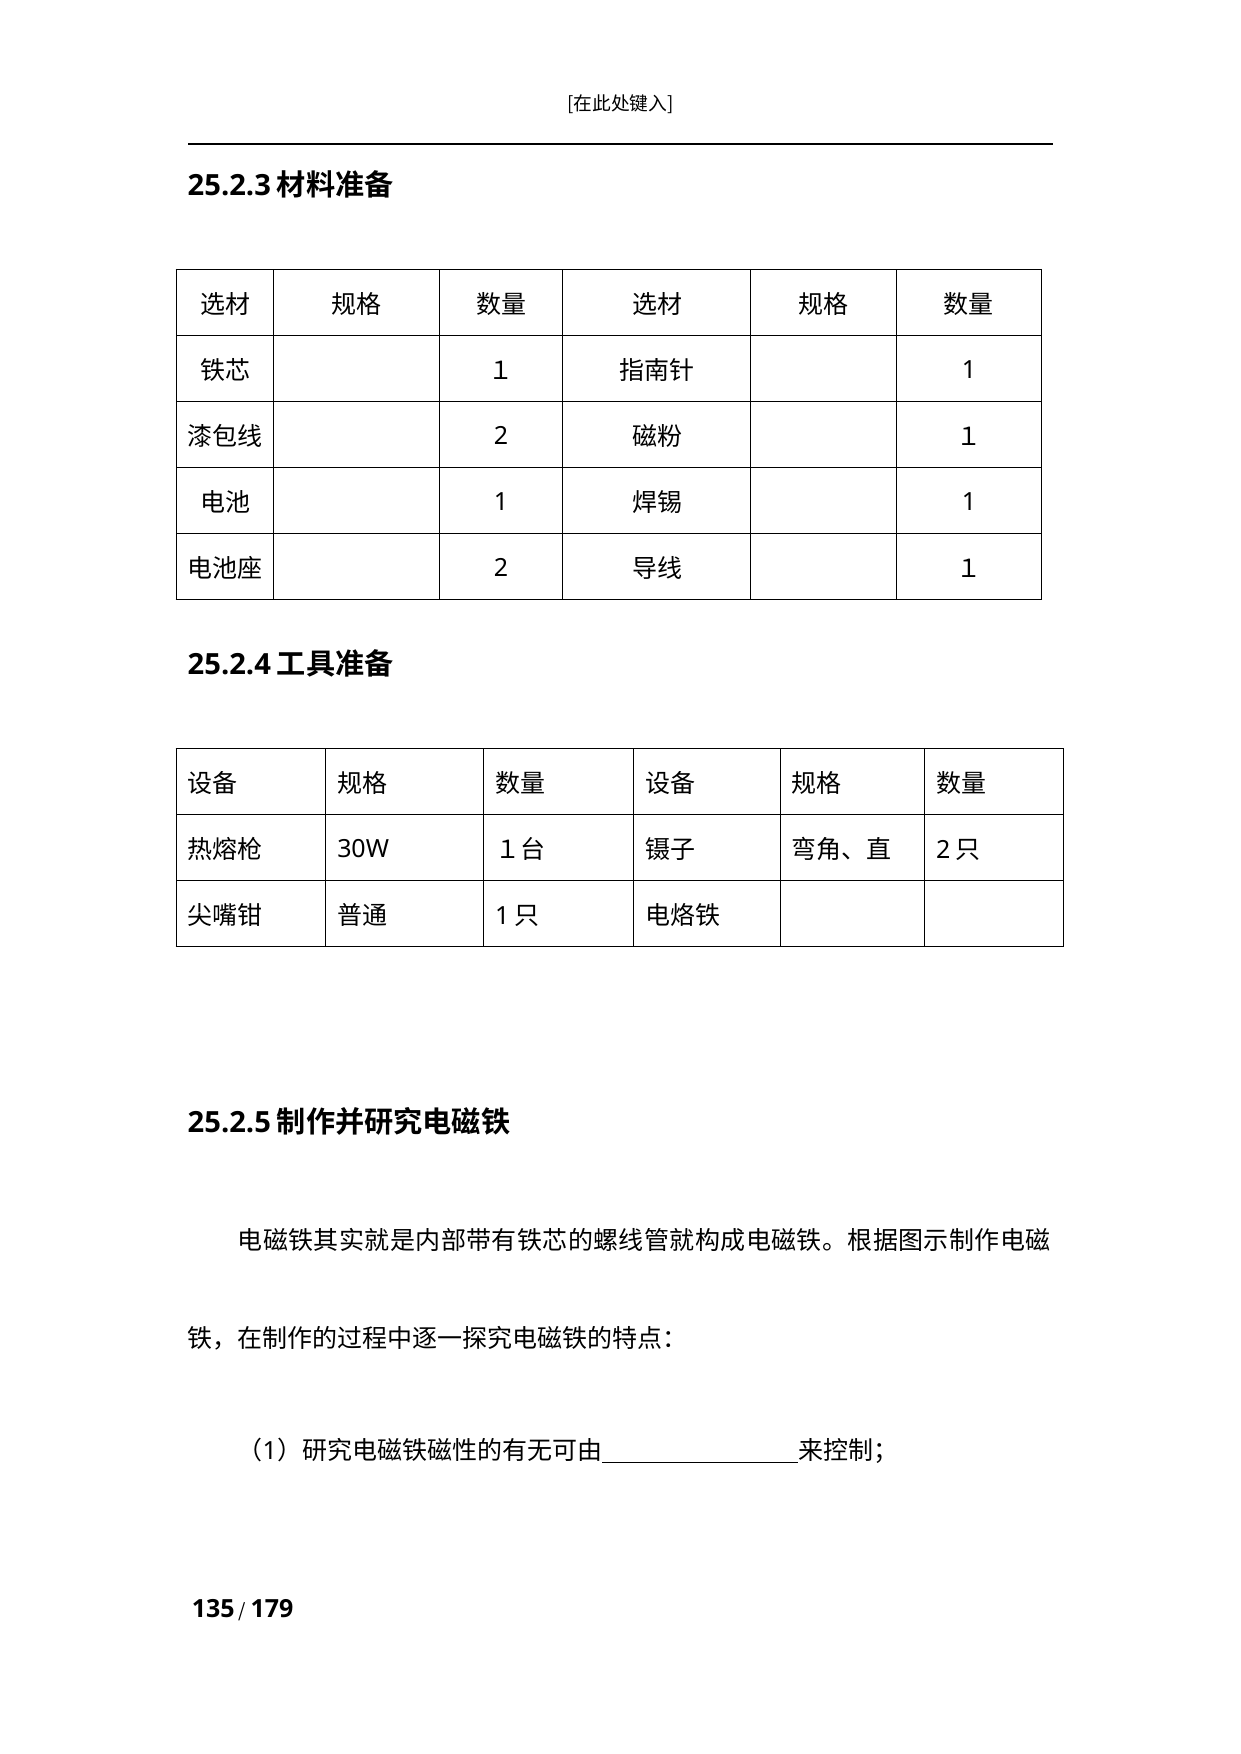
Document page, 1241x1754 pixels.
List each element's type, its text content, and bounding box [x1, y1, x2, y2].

table_cell [274, 468, 439, 533]
table_cell [751, 336, 896, 401]
subtitle 25.2.5制作并研究电磁铁 [187, 1088, 1053, 1153]
table_cell 30W [326, 815, 483, 880]
table_cell [781, 881, 924, 946]
table_header 选材 [563, 270, 750, 335]
table_cell １台 [484, 815, 633, 880]
table_header 规格 [326, 749, 483, 814]
table_cell 导线 [563, 534, 750, 599]
table_header 设备 [177, 749, 325, 814]
table_cell 焊锡 [563, 468, 750, 533]
table_header 数量 [897, 270, 1041, 335]
table_cell 1 [440, 468, 562, 533]
table_cell [274, 534, 439, 599]
table_cell [751, 402, 896, 467]
table_cell 1 [897, 336, 1041, 401]
table_cell 尖嘴钳 [177, 881, 325, 946]
table_cell 热熔枪 [177, 815, 325, 880]
table_cell 1只 [484, 881, 633, 946]
table_cell 1 [897, 468, 1041, 533]
table_cell [751, 468, 896, 533]
table_cell 2 [440, 534, 562, 599]
subtitle 25.2.3材料准备 [187, 150, 1053, 215]
table_cell 镊子 [634, 815, 780, 880]
table_cell [274, 402, 439, 467]
table_cell １ [440, 336, 562, 401]
table_cell 普通 [326, 881, 483, 946]
table_cell [274, 336, 439, 401]
table_header 数量 [925, 749, 1063, 814]
text （1）研究电磁铁磁性的有无可由 来控制； [187, 1416, 1053, 1481]
table_cell 2只 [925, 815, 1063, 880]
text 电磁铁其实就是内部带有铁芯的螺线管就构成电磁铁。根据图示制作电磁铁，在制作的过程中逐一探究电磁铁的特点： [187, 1206, 1053, 1369]
subtitle 25.2.4工具准备 [187, 629, 1053, 694]
table_header 数量 [484, 749, 633, 814]
table_header 设备 [634, 749, 780, 814]
table_cell 电池 [177, 468, 273, 533]
table_cell 漆包线 [177, 402, 273, 467]
table_cell １ [897, 402, 1041, 467]
table_header 选材 [177, 270, 273, 335]
table_cell 电池座 [177, 534, 273, 599]
table_header 数量 [440, 270, 562, 335]
table_header 规格 [274, 270, 439, 335]
table_header 规格 [781, 749, 924, 814]
table_cell 磁粉 [563, 402, 750, 467]
table_cell 2 [440, 402, 562, 467]
table_cell １ [897, 534, 1041, 599]
table_cell 铁芯 [177, 336, 273, 401]
table_cell 弯角、直 [781, 815, 924, 880]
table_cell 指南针 [563, 336, 750, 401]
table_header 规格 [751, 270, 896, 335]
table_cell [925, 881, 1063, 946]
table_cell 电烙铁 [634, 881, 780, 946]
table_cell [751, 534, 896, 599]
